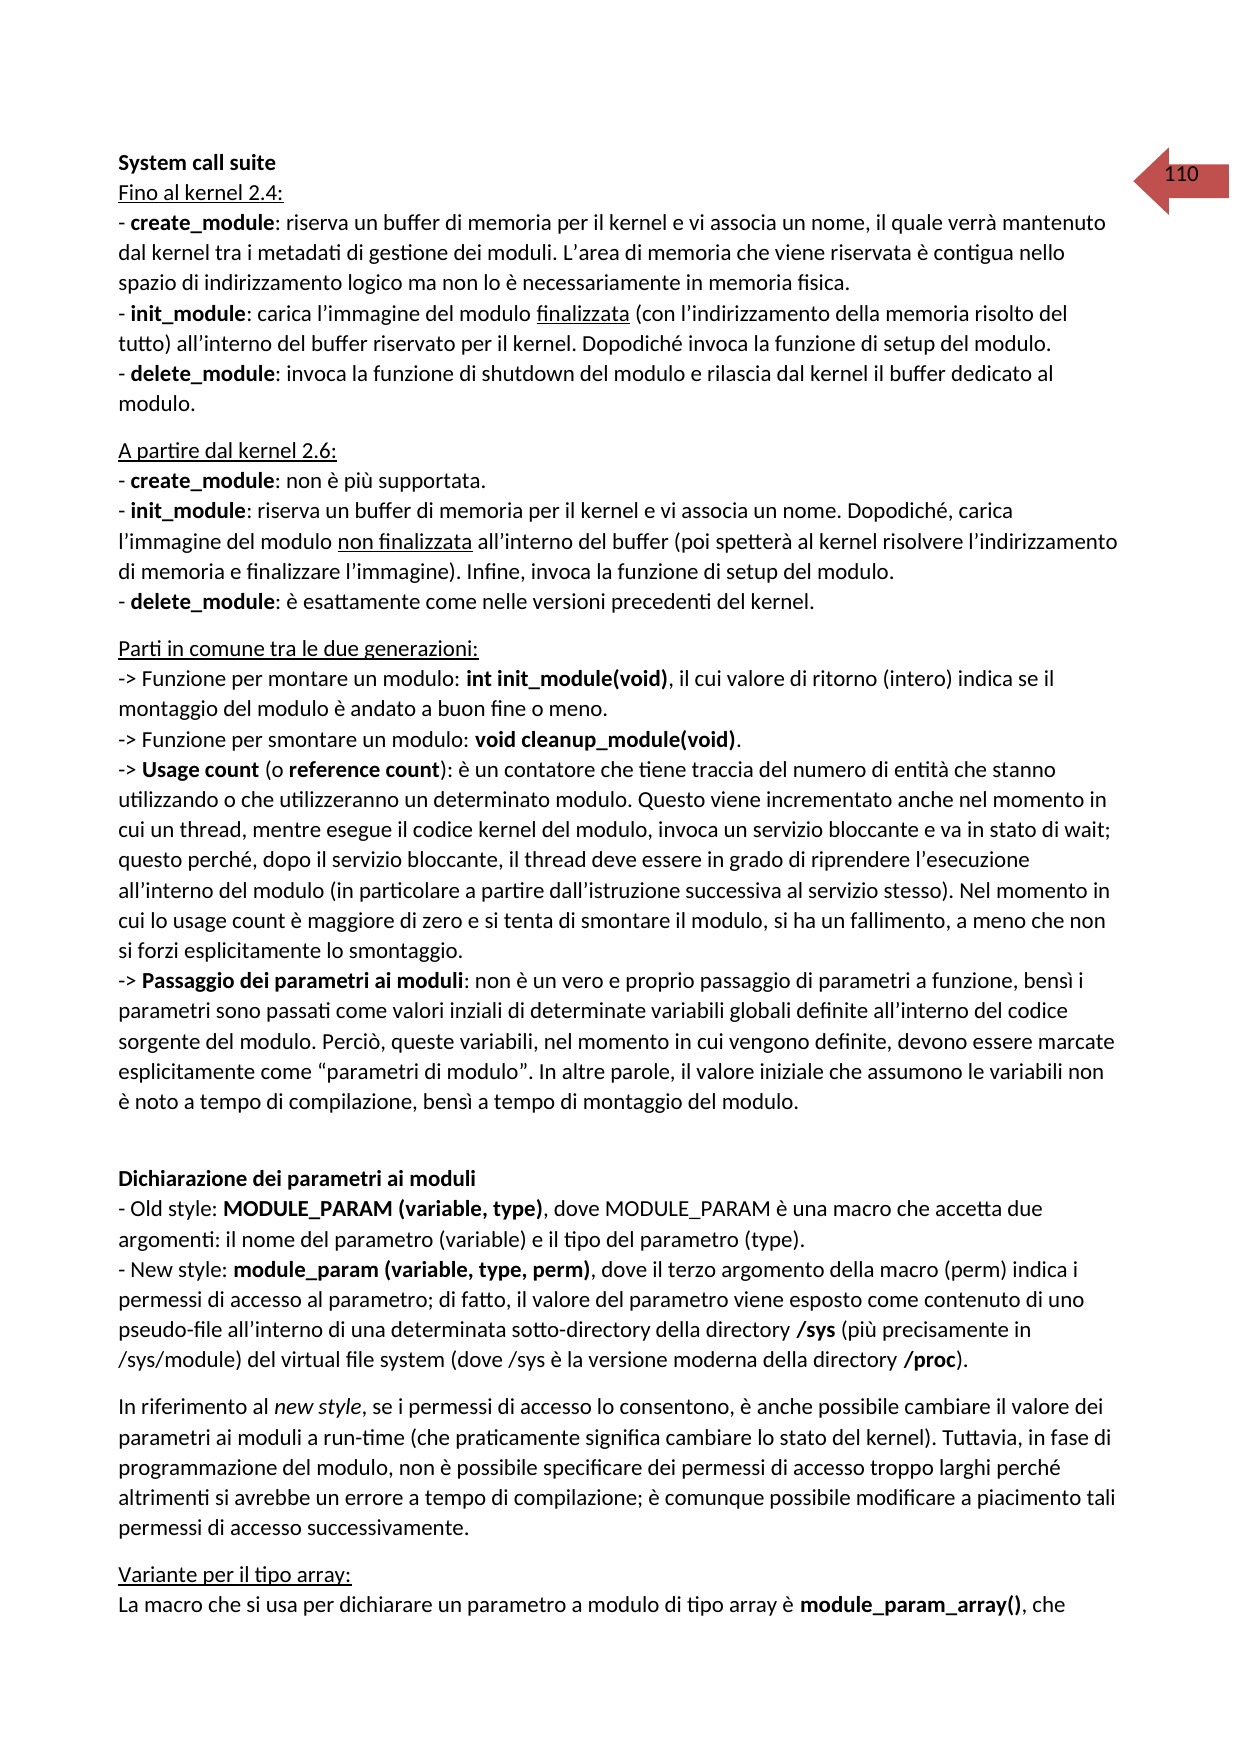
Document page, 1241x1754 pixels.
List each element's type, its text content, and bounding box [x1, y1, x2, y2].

text A partire dal kernel 2.6: - create_module: non è più supportata. - init_module: riserva un buffer di memoria per il kernel e vi associa un nome. Dopodiché, carica l’immagine del modulo non finalizzata all’interno del buffer (poi spetterà al kernel risolvere l’indirizzamento di memoria e finalizzare l’immagine). Infine, invoca la funzione di setup del modulo. - delete_module: è esattamente come nelle versioni precedenti del kernel. [118, 436, 1122, 615]
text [118, 1560, 1122, 1618]
text System call suite Fino al kernel 2.4: - create_module: riserva un buffer di memoria per il kernel e vi associa un nome, il quale verrà mantenuto dal kernel tra i metadati di gestione dei moduli. L’area di memoria che viene riservata è contigua nello spazio di indirizzamento logico ma non lo è necessariamente in memoria fisica. - init_module: carica l’immagine del modulo finalizzata (con l’indirizzamento della memoria risolto del tutto) all’interno del buffer riservato per il kernel. Dopodiché invoca la funzione di setup del modulo. - delete_module: invoca la funzione di shutdown del modulo e rilascia dal kernel il buffer dedicato al modulo. [118, 148, 1122, 417]
text Parti in comune tra le due generazioni: -> Funzione per montare un modulo: int init_module(void), il cui valore di ritorno (intero) indica se il montaggio del modulo è andato a buon fine o meno. -> Funzione per smontare un modulo: void cleanup_module(void). -> Usage count (o reference count): è un contatore che tiene traccia del numero di entità che stanno utilizzando o che utilizzeranno un determinato modulo. Questo viene incrementato anche nel momento in cui un thread, mentre esegue il codice kernel del modulo, invoca un servizio bloccante e va in stato di wait; questo perché, dopo il servizio bloccante, il thread deve essere in grado di riprendere l’esecuzione all’interno del modulo (in particolare a partire dall’istruzione successiva al servizio stesso). Nel momento in cui lo usage count è maggiore di zero e si tenta di smontare il modulo, si ha un fallimento, a meno che non si forzi esplicitamente lo smontaggio. -> Passaggio dei parametri ai moduli: non è un vero e proprio passaggio di parametri a funzione, bensì i parametri sono passati come valori inziali di determinate variabili globali definite all’interno del codice sorgente del modulo. Perciò, queste variabili, nel momento in cui vengono definite, devono essere marcate esplicitamente come “parametri di modulo”. In altre parole, il valore iniziale che assumono le variabili non è noto a tempo di compilazione, bensì a tempo di montaggio del modulo. [118, 634, 1122, 1115]
text Dichiarazione dei parametri ai moduli - Old style: MODULE_PARAM (variable, type), dove MODULE_PARAM è una macro che accetta due argomenti: il nome del parametro (variable) e il tipo del parametro (type). - New style: module_param (variable, type, perm), dove il terzo argomento della macro (perm) indica i permessi di accesso al parametro; di fatto, il valore del parametro viene esposto come contenuto di uno pseudo-file all’interno di una determinata sotto-directory della directory /sys (più precisamente in /sys/module) del virtual file system (dove /sys è la versione moderna della directory /proc). [118, 1134, 1122, 1373]
text In riferimento al new style, se i permessi di accesso lo consentono, è anche possibile cambiare il valore dei parametri ai moduli a run-time (che praticamente significa cambiare lo stato del kernel). Tuttavia, in fase di programmazione del modulo, non è possibile specificare dei permessi di accesso troppo larghi perché altrimenti si avrebbe un errore a tempo di compilazione; è comunque possibile modificare a piacimento tali permessi di accesso successivamente. [118, 1392, 1122, 1541]
